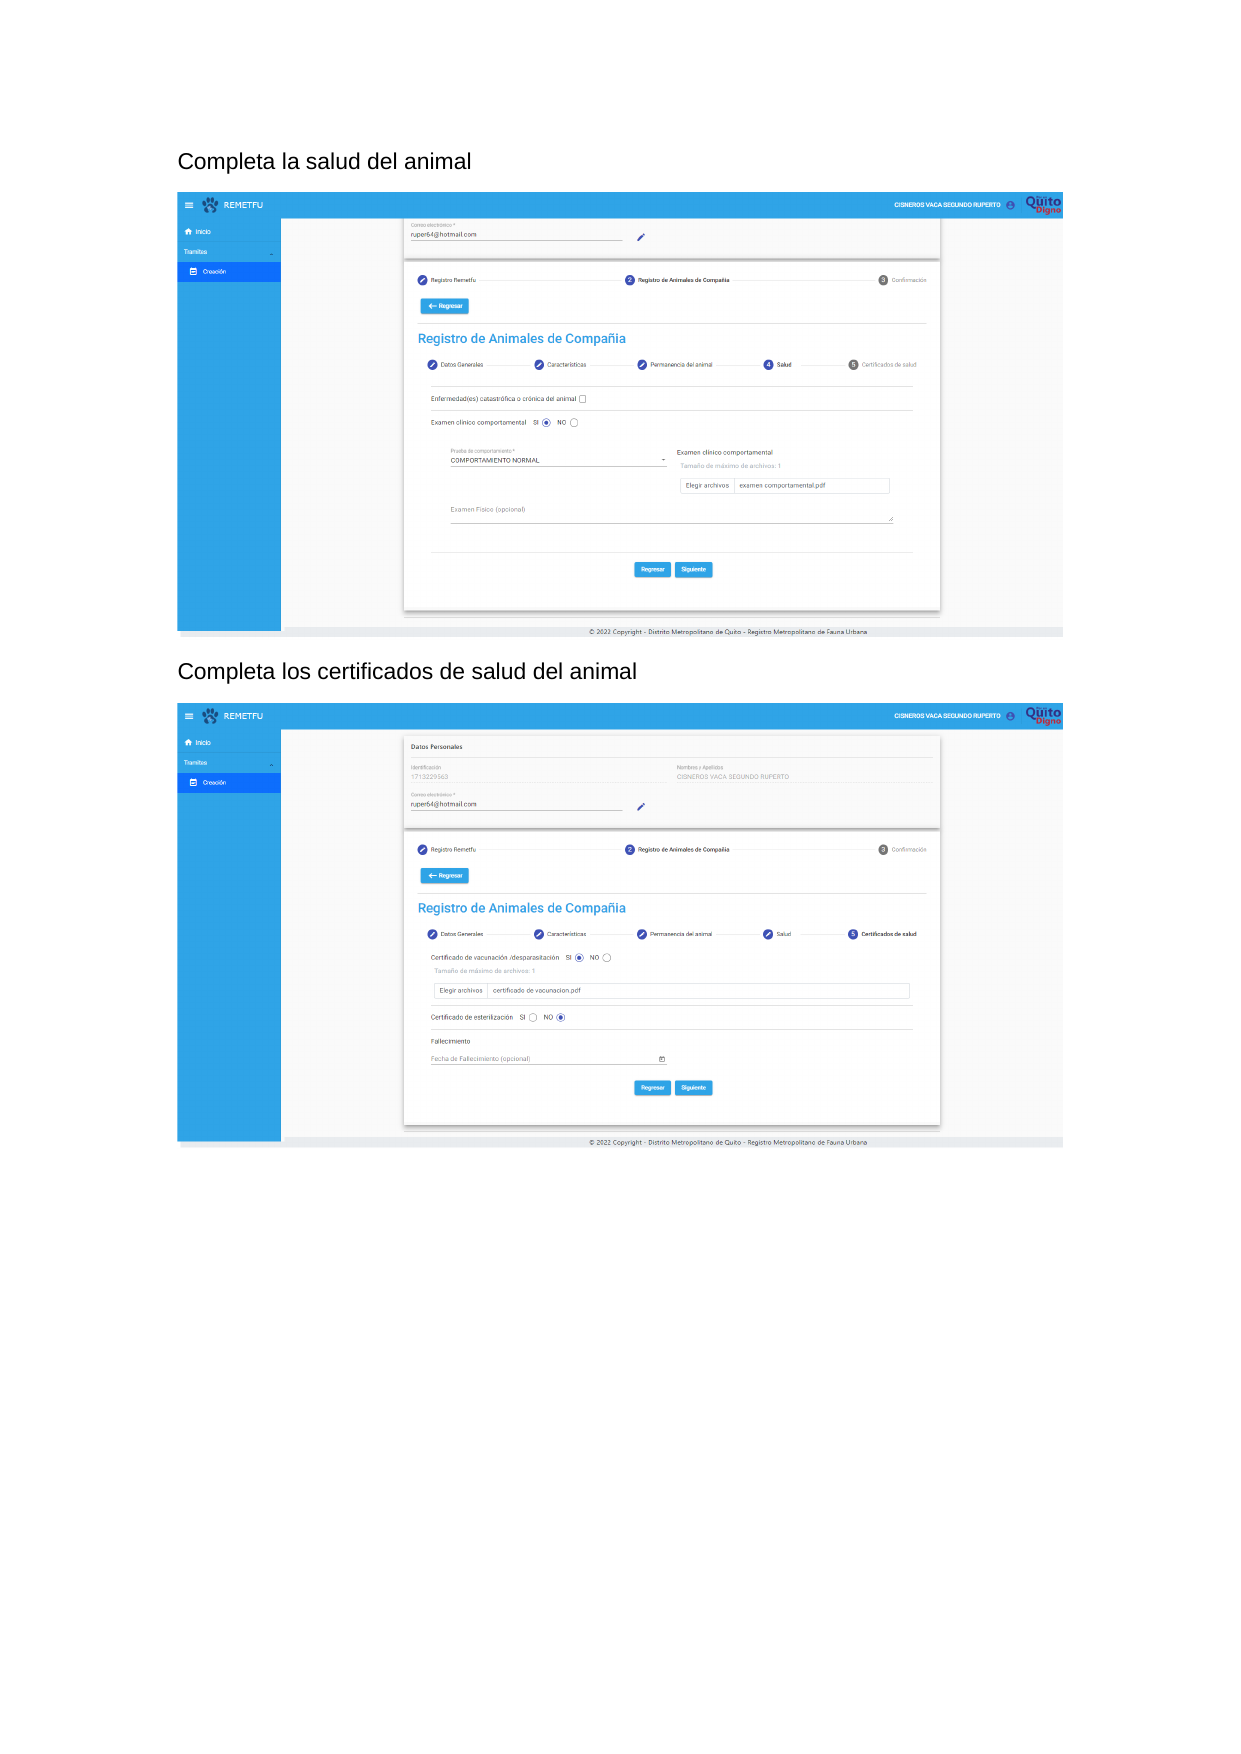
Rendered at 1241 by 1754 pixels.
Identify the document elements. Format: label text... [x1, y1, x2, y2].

text Completa los certificados de salud del animal [177, 658, 1063, 684]
picture [177, 192, 1063, 640]
text Completa la salud del animal [177, 148, 1063, 174]
picture [177, 703, 1063, 1149]
